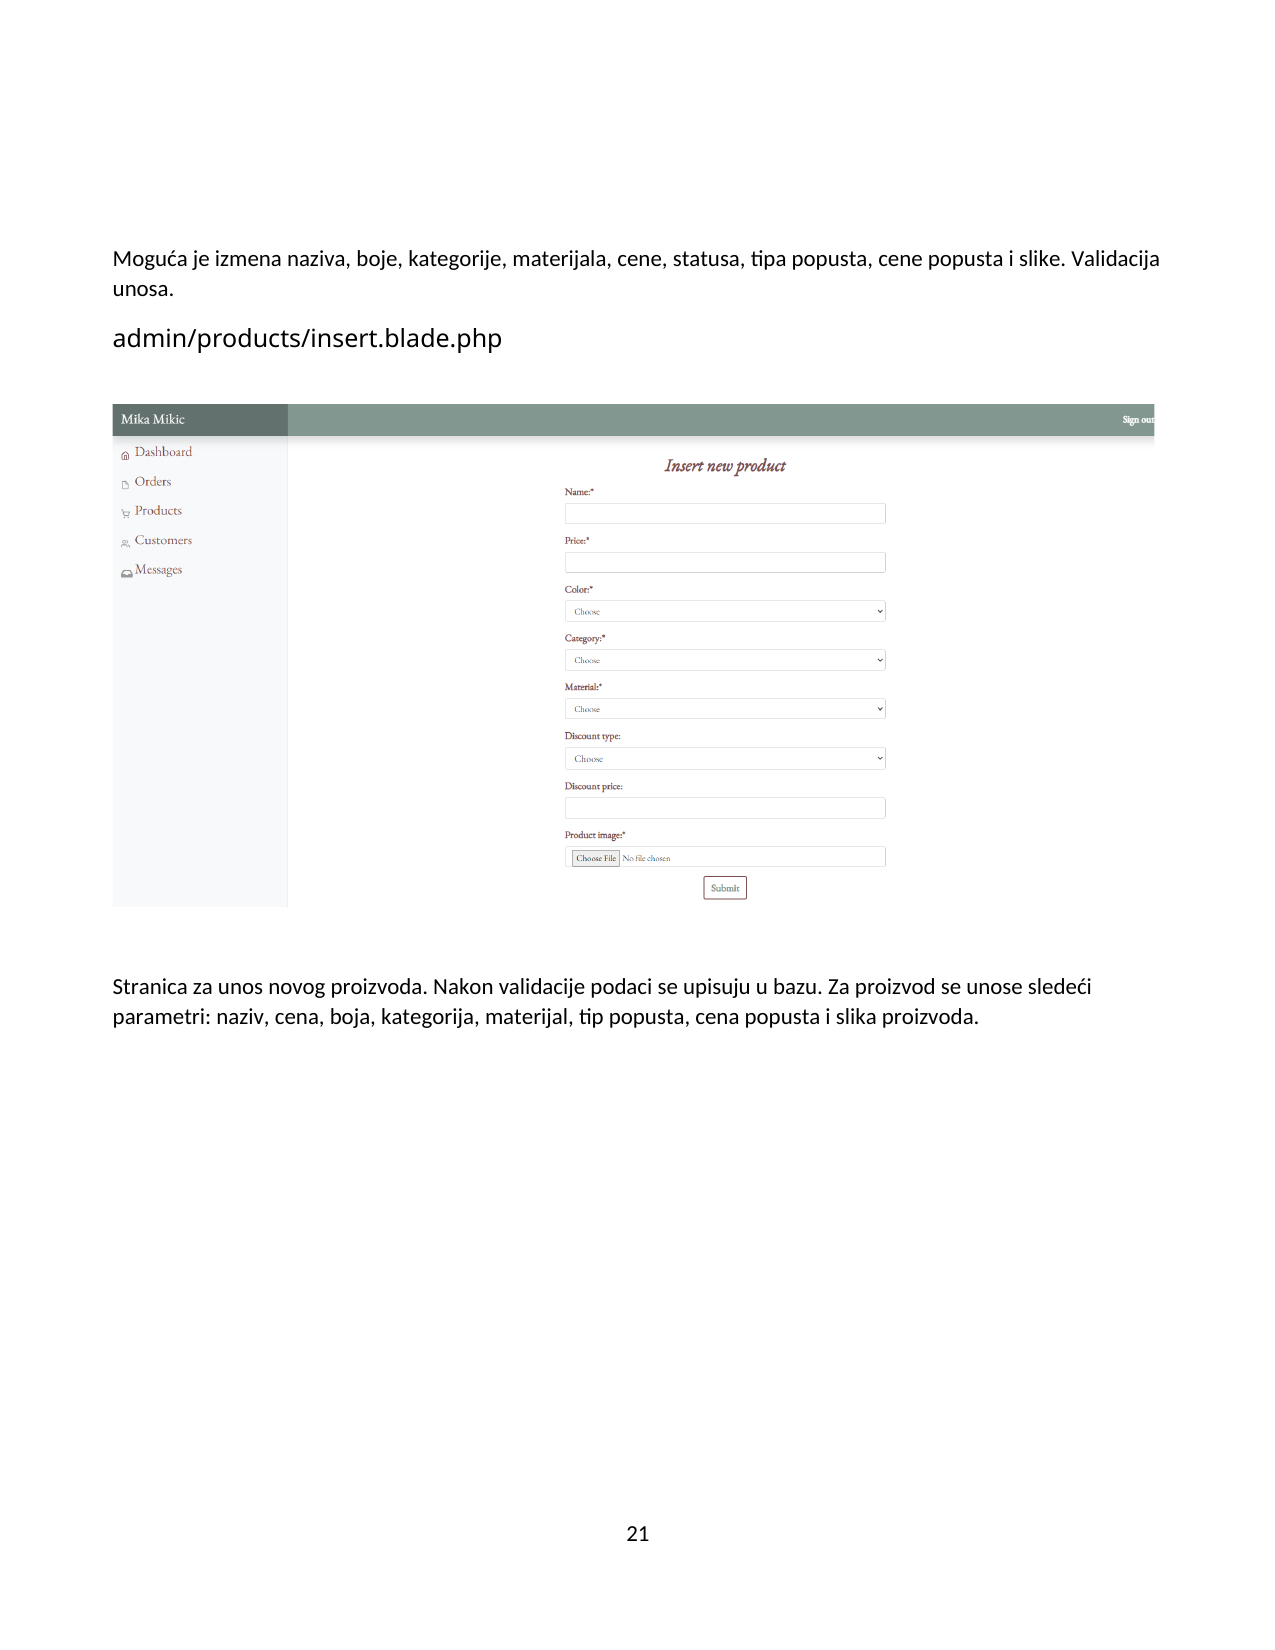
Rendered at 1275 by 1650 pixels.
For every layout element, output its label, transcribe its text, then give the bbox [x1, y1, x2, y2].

text Stranica za unos novog proizvoda. Nakon validacije podaci se upisuju u bazu. Za proizvod se unose sledeći parametri: naziv, cena, boja, kategorija, materijal, tip popusta, cena popusta i slika proizvoda. [112, 972, 1162, 1030]
picture [112, 404, 1155, 907]
subtitle admin/products/insert.blade.php [112, 321, 1162, 355]
text Moguća je izmena naziva, boje, kategorije, materijala, cene, statusa, tipa popusta, cene popusta i slike. Validacija unosa. [112, 244, 1162, 302]
